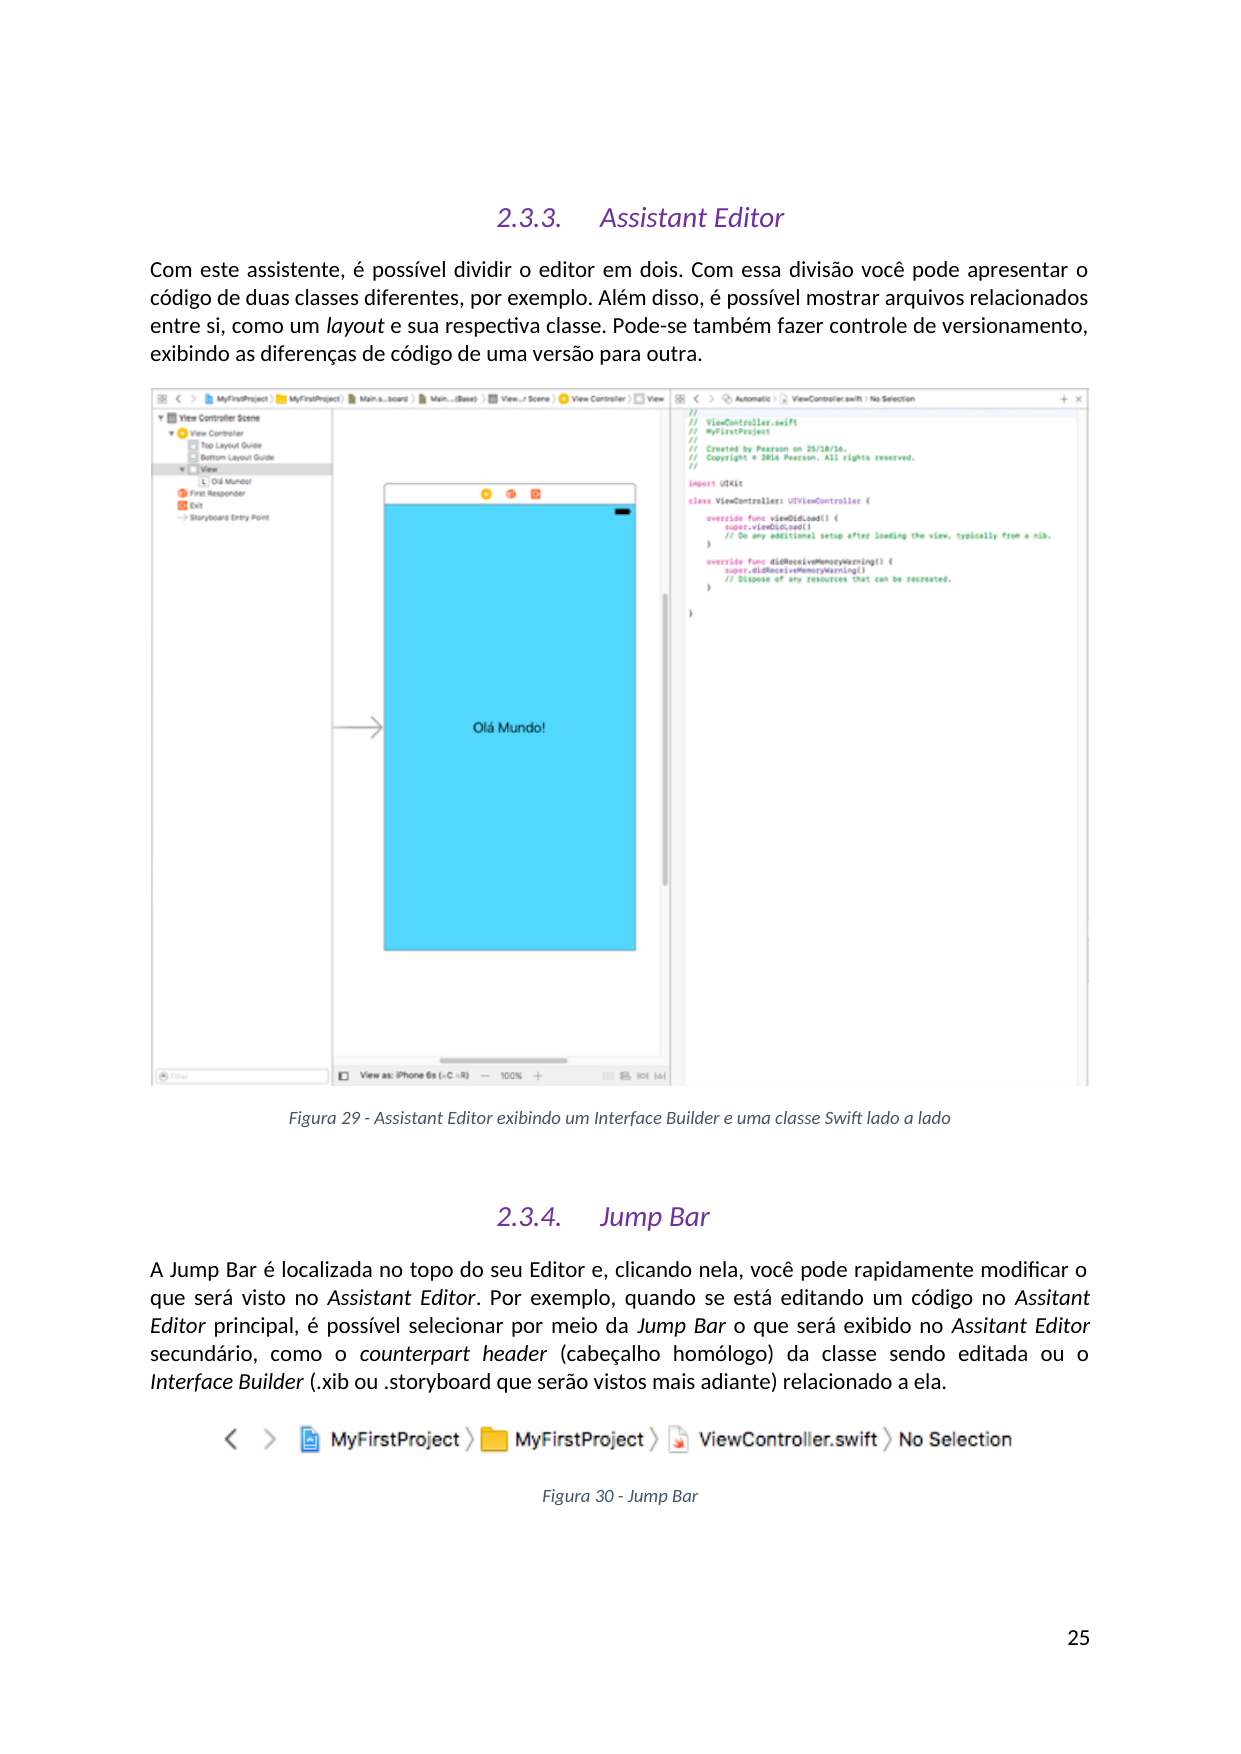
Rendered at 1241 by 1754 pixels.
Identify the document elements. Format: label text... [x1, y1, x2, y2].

text Com este assistente, é possível dividir o editor em dois. Com essa divisão você pode apresentar o código de duas classes diferentes, por exemplo. Além disso, é possível mostrar arquivos relacionados entre si, como um layout e sua respectiva classe. Pode-se também fazer controle de versionamento, exibindo as diferenças de código de uma versão para outra. [150, 255, 1090, 367]
picture [203, 1416, 1037, 1464]
picture [151, 388, 1090, 1086]
text A Jump Bar é localizada no topo do seu Editor e, clicando nela, você pode rapidamente modificar o que será visto no Assistant Editor. Por exemplo, quando se está editando um código no Assitant Editor principal, é possível selecionar por meio da Jump Bar o que será exibido no Assitant Editor secundário, como o counterpart header (cabeçalho homólogo) da classe sendo editada ou o Interface Builder (.xib ou .storyboard que serão vistos mais adiante) relacionado a ela. [150, 1255, 1090, 1395]
subtitle Jump Bar [375, 1198, 1090, 1234]
subtitle Assistant Editor [375, 199, 1090, 234]
